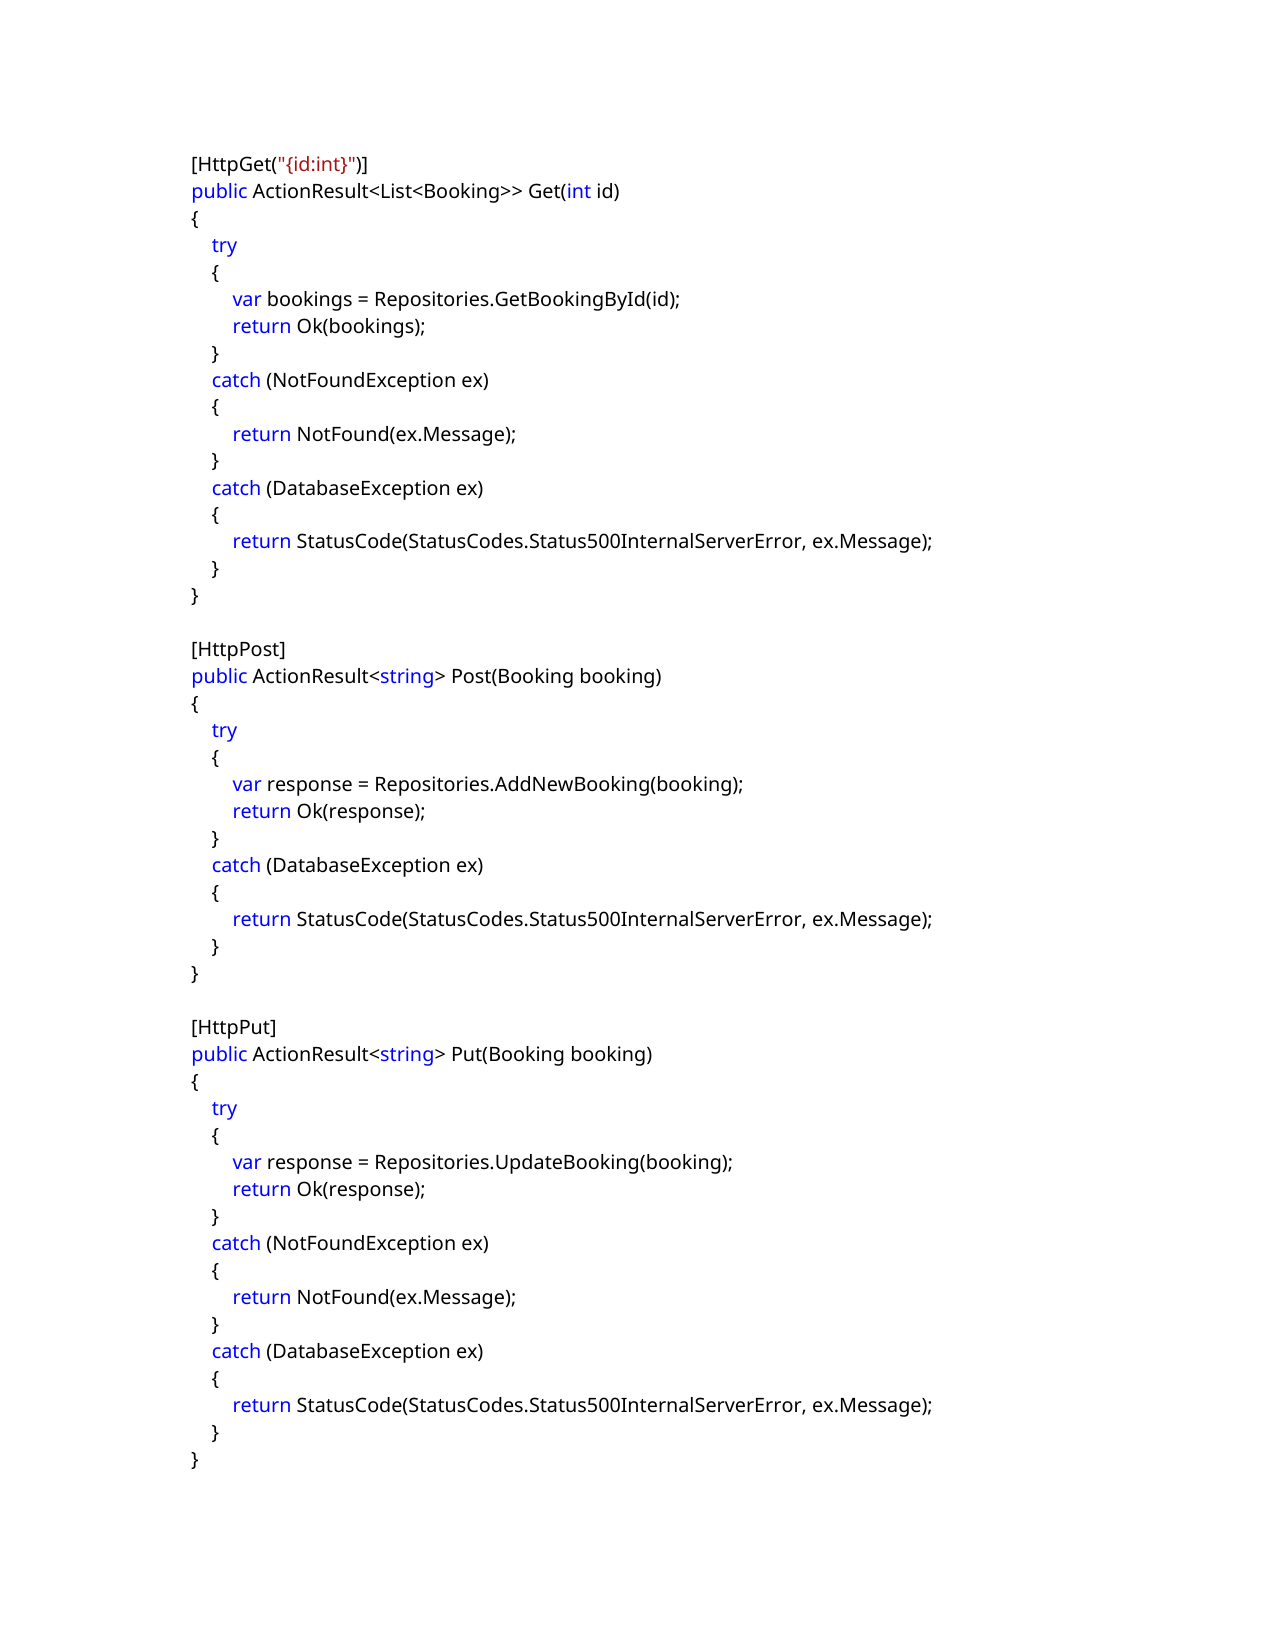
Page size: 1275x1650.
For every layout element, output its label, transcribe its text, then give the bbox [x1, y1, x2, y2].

text { [150, 1256, 1125, 1283]
text } [150, 339, 1125, 366]
text return Ok(response); [150, 1175, 1125, 1202]
text } [150, 1202, 1125, 1229]
text { [150, 878, 1125, 905]
text public ActionResult<string> Post(Booking booking) [150, 663, 1125, 689]
text } [150, 555, 1125, 582]
text { [150, 501, 1125, 528]
text try [150, 1094, 1125, 1121]
text return StatusCode(StatusCodes.Status500InternalServerError, ex.Message); [150, 1391, 1125, 1418]
text return Ok(bookings); [150, 312, 1125, 339]
text public ActionResult<List<Booking>> Get(int id) [150, 177, 1125, 204]
text } [150, 1418, 1125, 1445]
text try [150, 231, 1125, 258]
text } [150, 932, 1125, 959]
text public ActionResult<string> Put(Booking booking) [150, 1040, 1125, 1067]
text { [150, 689, 1125, 717]
text } [150, 447, 1125, 474]
text catch (NotFoundException ex) [150, 366, 1125, 393]
text return StatusCode(StatusCodes.Status500InternalServerError, ex.Message); [150, 528, 1125, 555]
text catch (NotFoundException ex) [150, 1229, 1125, 1256]
text { [150, 1364, 1125, 1391]
text return NotFound(ex.Message); [150, 1283, 1125, 1310]
text var response = Repositories.UpdateBooking(booking); [150, 1148, 1125, 1175]
text { [150, 393, 1125, 420]
text [HttpPost] [150, 636, 1125, 663]
text var bookings = Repositories.GetBookingById(id); [150, 285, 1125, 312]
text try [150, 717, 1125, 743]
text return NotFound(ex.Message); [150, 420, 1125, 447]
text [HttpPut] [150, 1013, 1125, 1040]
text var response = Repositories.AddNewBooking(booking); [150, 771, 1125, 797]
text } [150, 582, 1125, 609]
text } [150, 824, 1125, 851]
text catch (DatabaseException ex) [150, 851, 1125, 878]
text } [150, 959, 1125, 986]
text } [150, 1310, 1125, 1337]
text catch (DatabaseException ex) [150, 474, 1125, 501]
text { [150, 743, 1125, 771]
text { [150, 204, 1125, 231]
text } [150, 1445, 1125, 1472]
text return Ok(response); [150, 797, 1125, 824]
text { [150, 1067, 1125, 1094]
text { [150, 1121, 1125, 1148]
text [HttpGet("{id:int}")] [150, 150, 1125, 177]
text { [150, 258, 1125, 285]
text catch (DatabaseException ex) [150, 1337, 1125, 1364]
text return StatusCode(StatusCodes.Status500InternalServerError, ex.Message); [150, 905, 1125, 932]
